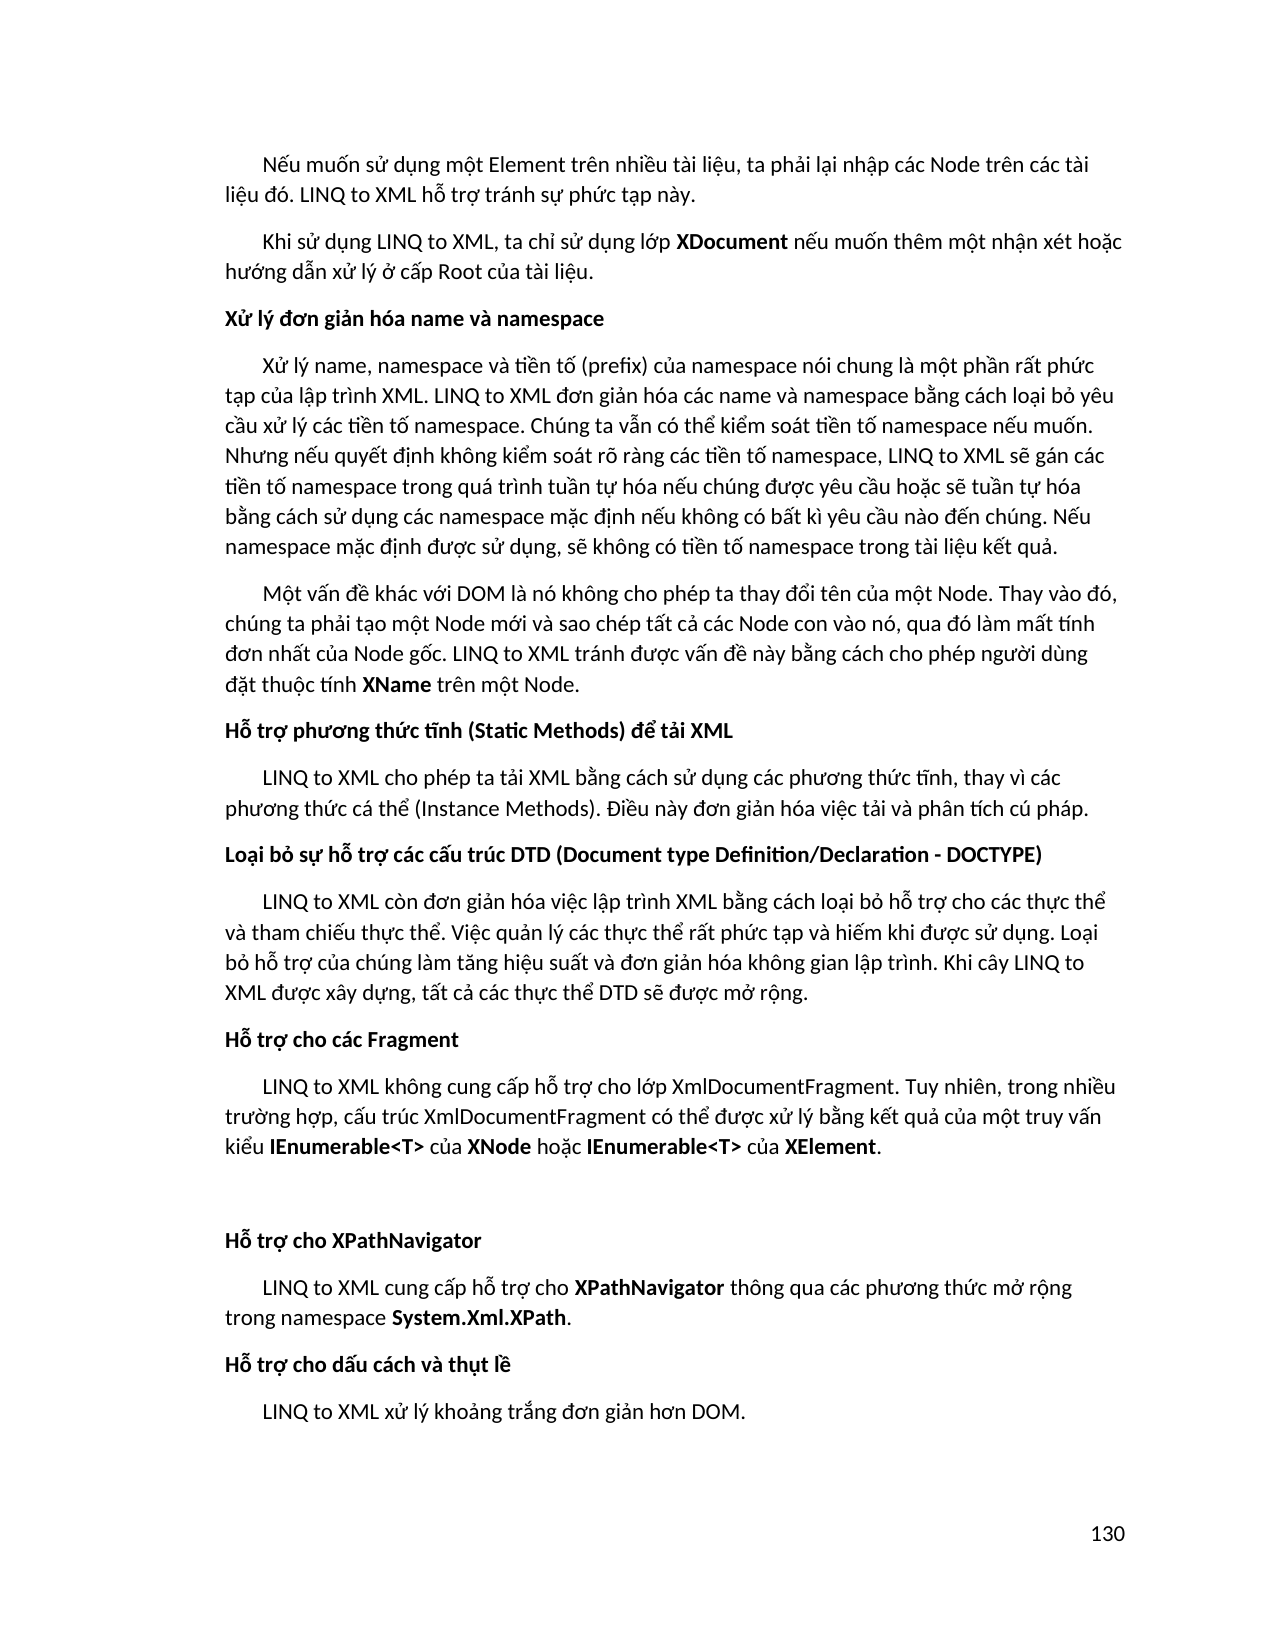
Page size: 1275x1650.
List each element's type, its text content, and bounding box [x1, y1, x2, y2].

text Hỗ trợ cho XPathNavigator [225, 1226, 1125, 1254]
text Một vấn đề khác với DOM là nó không cho phép ta thay đổi tên của một Node. Thay vào đó, chúng ta phải tạo một Node mới và sao chép tất cả các Node con vào nó, qua đó làm mất tính đơn nhất của Node gốc. LINQ to XML tránh được vấn đề này bằng cách cho phép người dùng đặt thuộc tính XName trên một Node. [225, 579, 1125, 698]
text Xử lý name, namespace và tiền tố (prefix) của namespace nói chung là một phần rất phức tạp của lập trình XML. LINQ to XML đơn giản hóa các name và namespace bằng cách loại bỏ yêu cầu xử lý các tiền tố namespace. Chúng ta vẫn có thể kiểm soát tiền tố namespace nếu muốn. Nhưng nếu quyết định không kiểm soát rõ ràng các tiền tố namespace, LINQ to XML sẽ gán các tiền tố namespace trong quá trình tuần tự hóa nếu chúng được yêu cầu hoặc sẽ tuần tự hóa bằng cách sử dụng các namespace mặc định nếu không có bất kì yêu cầu nào đến chúng. Nếu namespace mặc định được sử dụng, sẽ không có tiền tố namespace trong tài liệu kết quả. [225, 351, 1125, 560]
text Loại bỏ sự hỗ trợ các cấu trúc DTD (Document type Definition/Declaration - DOCTYPE) [225, 841, 1125, 869]
text Hỗ trợ cho dấu cách và thụt lề [225, 1350, 1125, 1378]
text LINQ to XML xử lý khoảng trắng đơn giản hơn DOM. [225, 1397, 1125, 1425]
text Khi sử dụng LINQ to XML, ta chỉ sử dụng lớp XDocument nếu muốn thêm một nhận xét hoặc hướng dẫn xử lý ở cấp Root của tài liệu. [225, 227, 1125, 285]
text Nếu muốn sử dụng một Element trên nhiều tài liệu, ta phải lại nhập các Node trên các tài liệu đó. LINQ to XML hỗ trợ tránh sự phức tạp này. [225, 150, 1125, 208]
text LINQ to XML còn đơn giản hóa việc lập trình XML bằng cách loại bỏ hỗ trợ cho các thực thể và tham chiếu thực thể. Việc quản lý các thực thể rất phức tạp và hiếm khi được sử dụng. Loại bỏ hỗ trợ của chúng làm tăng hiệu suất và đơn giản hóa không gian lập trình. Khi cây LINQ to XML được xây dựng, tất cả các thực thể DTD sẽ được mở rộng. [225, 887, 1125, 1006]
text LINQ to XML cho phép ta tải XML bằng cách sử dụng các phương thức tĩnh, thay vì các phương thức cá thể (Instance Methods). Điều này đơn giản hóa việc tải và phân tích cú pháp. [225, 763, 1125, 822]
text Hỗ trợ phương thức tĩnh (Static Methods) để tải XML [225, 717, 1125, 745]
text LINQ to XML cung cấp hỗ trợ cho XPathNavigator thông qua các phương thức mở rộng trong namespace System.Xml.XPath. [225, 1273, 1125, 1331]
text LINQ to XML không cung cấp hỗ trợ cho lớp XmlDocumentFragment. Tuy nhiên, trong nhiều trường hợp, cấu trúc XmlDocumentFragment có thể được xử lý bằng kết quả của một truy vấn kiểu IEnumerable<T> của XNode hoặc IEnumerable<T> của XElement. [225, 1072, 1125, 1160]
text Xử lý đơn giản hóa name và namespace [225, 304, 1125, 332]
text Hỗ trợ cho các Fragment [225, 1025, 1125, 1053]
